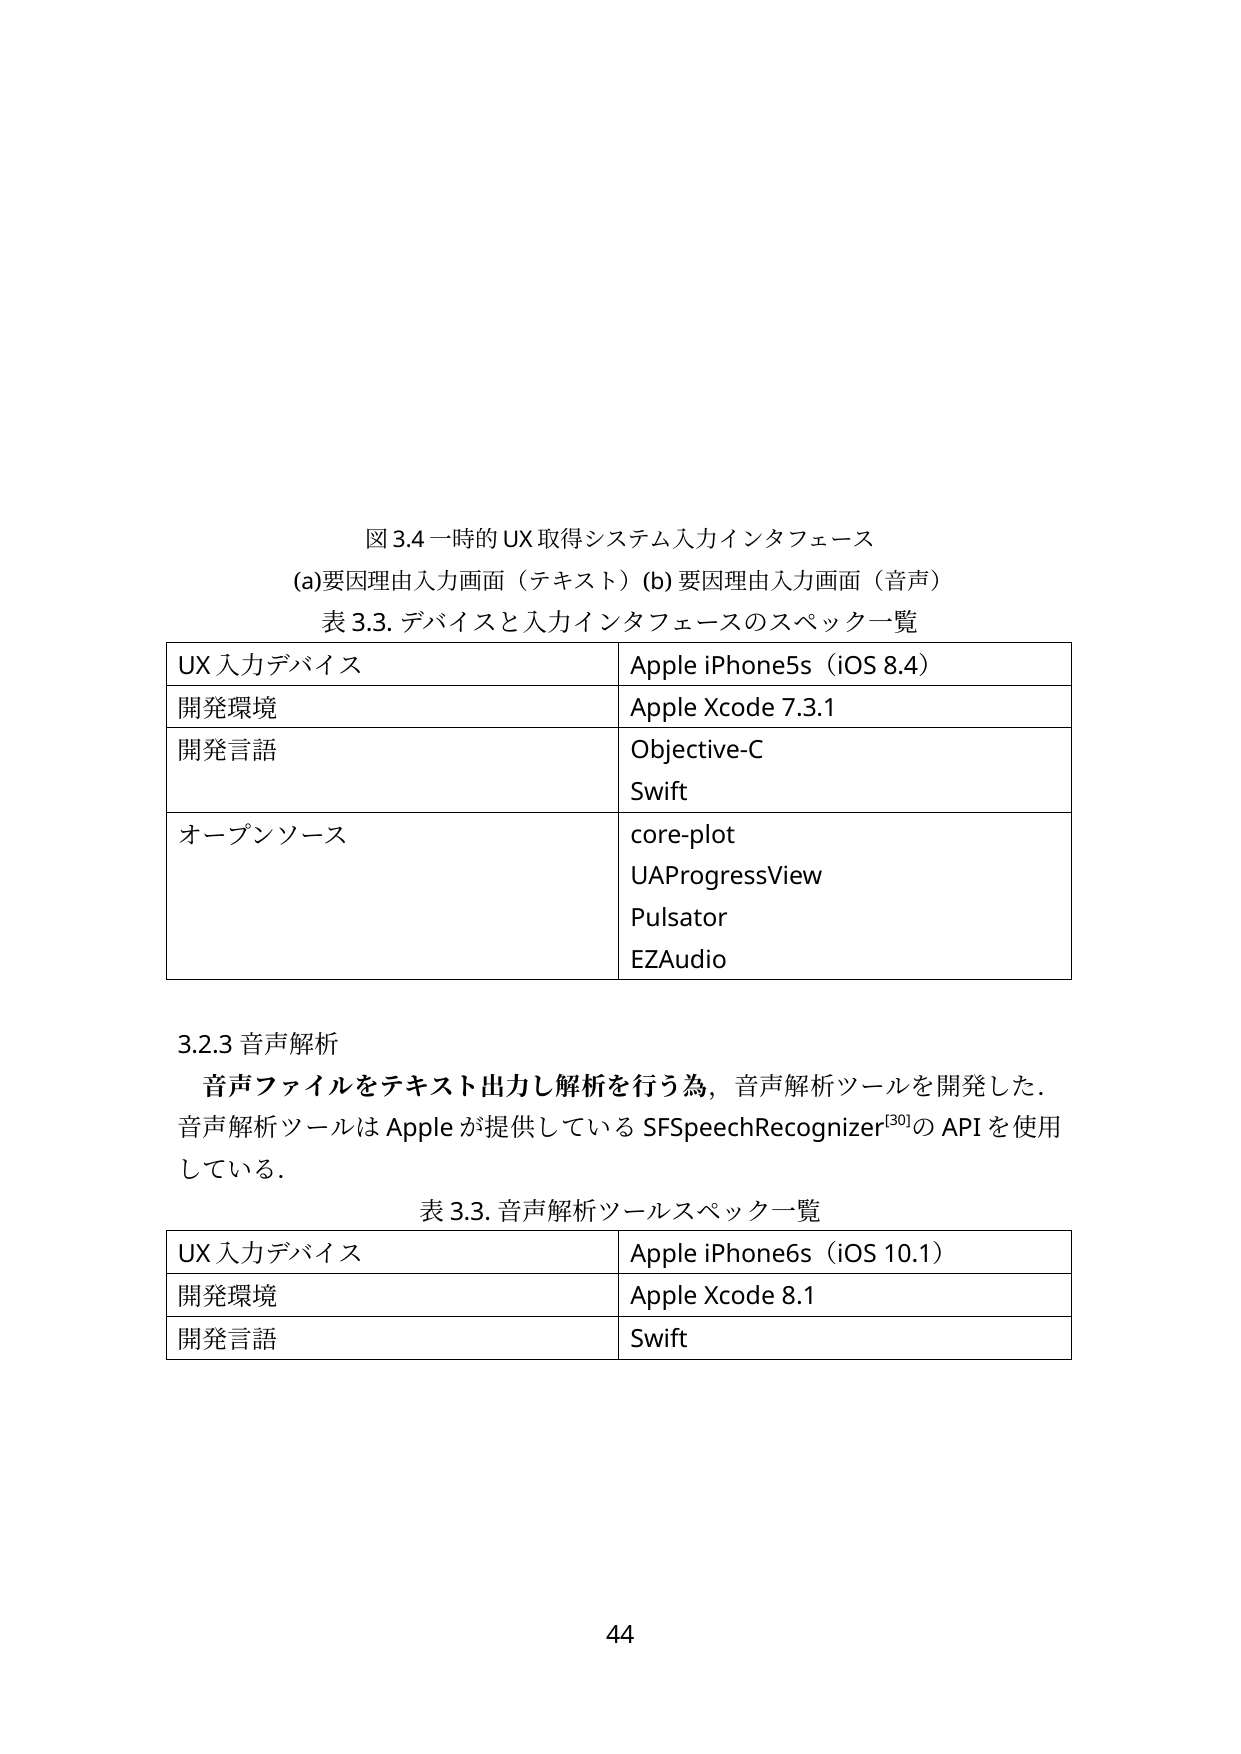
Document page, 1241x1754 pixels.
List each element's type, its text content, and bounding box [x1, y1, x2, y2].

table_header UX入力デバイス [167, 1231, 618, 1273]
text 表3.3. デバイスと入力インタフェースのスペック一覧 [177, 600, 1063, 642]
table_header UX入力デバイス [167, 643, 618, 684]
text 図3.4一時的UX取得システム入力インタフェース [177, 517, 1063, 558]
table_cell Swift [619, 1317, 1071, 1358]
table_cell Apple Xcode 7.3.1 [619, 686, 1071, 727]
table_cell core-plot UAProgressView Pulsator EZAudio [619, 813, 1071, 979]
table_cell オープンソース [167, 813, 618, 979]
table_cell 開発環境 [167, 686, 618, 727]
text 表3.3. 音声解析ツールスペック一覧 [177, 1189, 1063, 1230]
table_cell 開発言語 [167, 728, 618, 812]
text 音声ファイルをテキスト出力し解析を行う為，音声解析ツールを開発した．音声解析ツールはAppleが提供しているSFSpeechRecognizer[30]のAPIを使用している． [177, 1064, 1063, 1189]
table_cell 開発言語 [167, 1317, 618, 1358]
table_header Apple iPhone6s（iOS 10.1） [619, 1231, 1071, 1273]
text 3.2.3 音声解析 [177, 1022, 1063, 1064]
text (a)要因理由入力画面（テキスト）(b) 要因理由入力画面（音声） [177, 558, 1063, 600]
table_cell 開発環境 [167, 1274, 618, 1316]
table_cell Objective-C Swift [619, 728, 1071, 812]
table_cell Apple Xcode 8.1 [619, 1274, 1071, 1316]
table_header Apple iPhone5s（iOS 8.4） [619, 643, 1071, 684]
